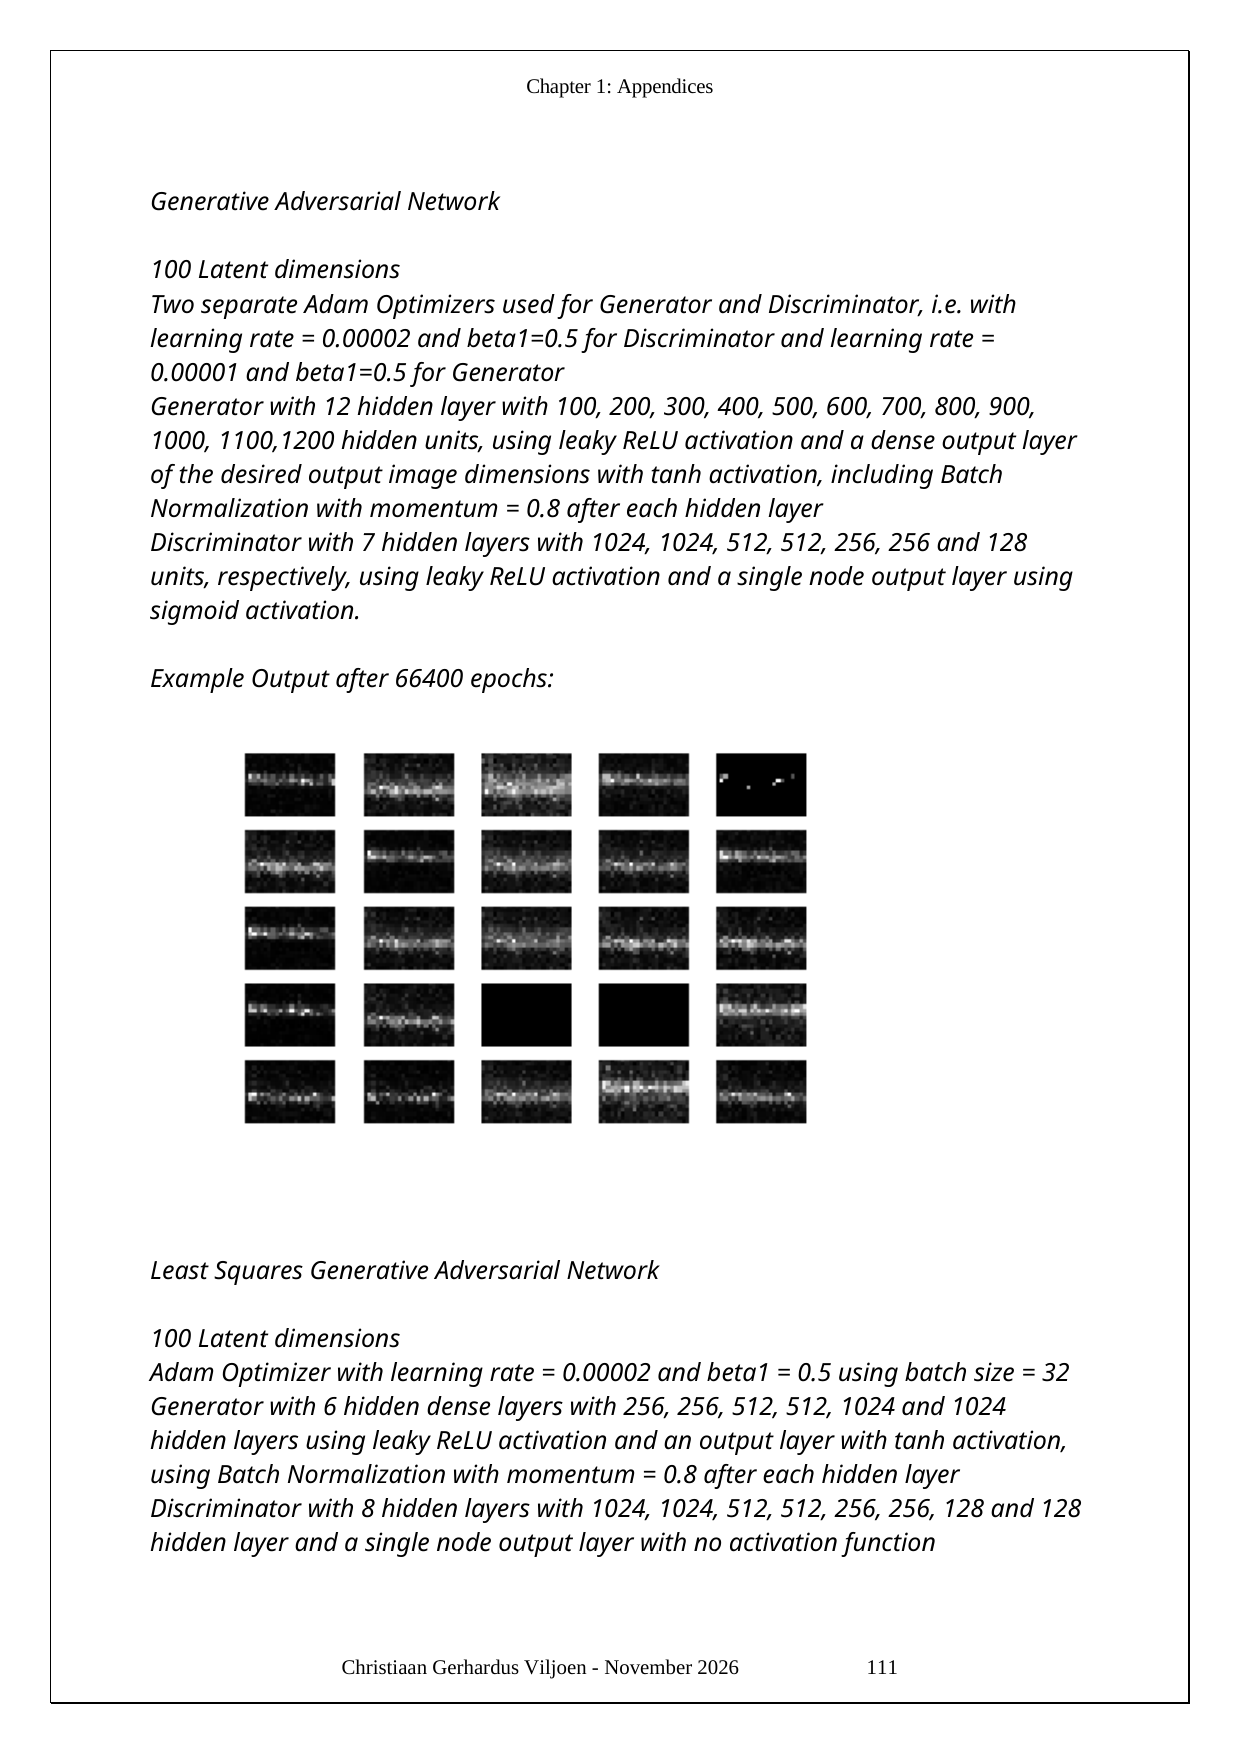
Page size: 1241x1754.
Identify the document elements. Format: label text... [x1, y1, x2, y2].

picture [150, 695, 885, 1185]
text Example Output after 66400 epochs: [150, 661, 1089, 695]
text Generative Adversarial Network [150, 184, 1089, 218]
text Two separate Adam Optimizers used for Generator and Discriminator, i.e. with learning rate = 0.00002 and beta1=0.5 for Discriminator and learning rate = 0.00001 and beta1=0.5 for Generator [150, 286, 1089, 388]
text Discriminator with 7 hidden layers with 1024, 1024, 512, 512, 256, 256 and 128 units, respectively, using leaky ReLU activation and a single node output layer using sigmoid activation. [150, 525, 1089, 627]
text Adam Optimizer with learning rate = 0.00002 and beta1 = 0.5 using batch size = 32 [150, 1355, 1089, 1389]
text Discriminator with 8 hidden layers with 1024, 1024, 512, 512, 256, 256, 128 and 128 hidden layer and a single node output layer with no activation function [150, 1491, 1089, 1559]
text Generator with 6 hidden dense layers with 256, 256, 512, 512, 1024 and 1024 hidden layers using leaky ReLU activation and an output layer with tanh activation, using Batch Normalization with momentum = 0.8 after each hidden layer [150, 1389, 1089, 1491]
text 100 Latent dimensions [150, 252, 1089, 286]
text Least Squares Generative Adversarial Network [150, 1253, 1089, 1287]
text Generator with 12 hidden layer with 100, 200, 300, 400, 500, 600, 700, 800, 900, 1000, 1100,1200 hidden units, using leaky ReLU activation and a dense output layer of the desired output image dimensions with tanh activation, including Batch Normalization with momentum = 0.8 after each hidden layer [150, 388, 1089, 525]
text 100 Latent dimensions [150, 1321, 1089, 1355]
